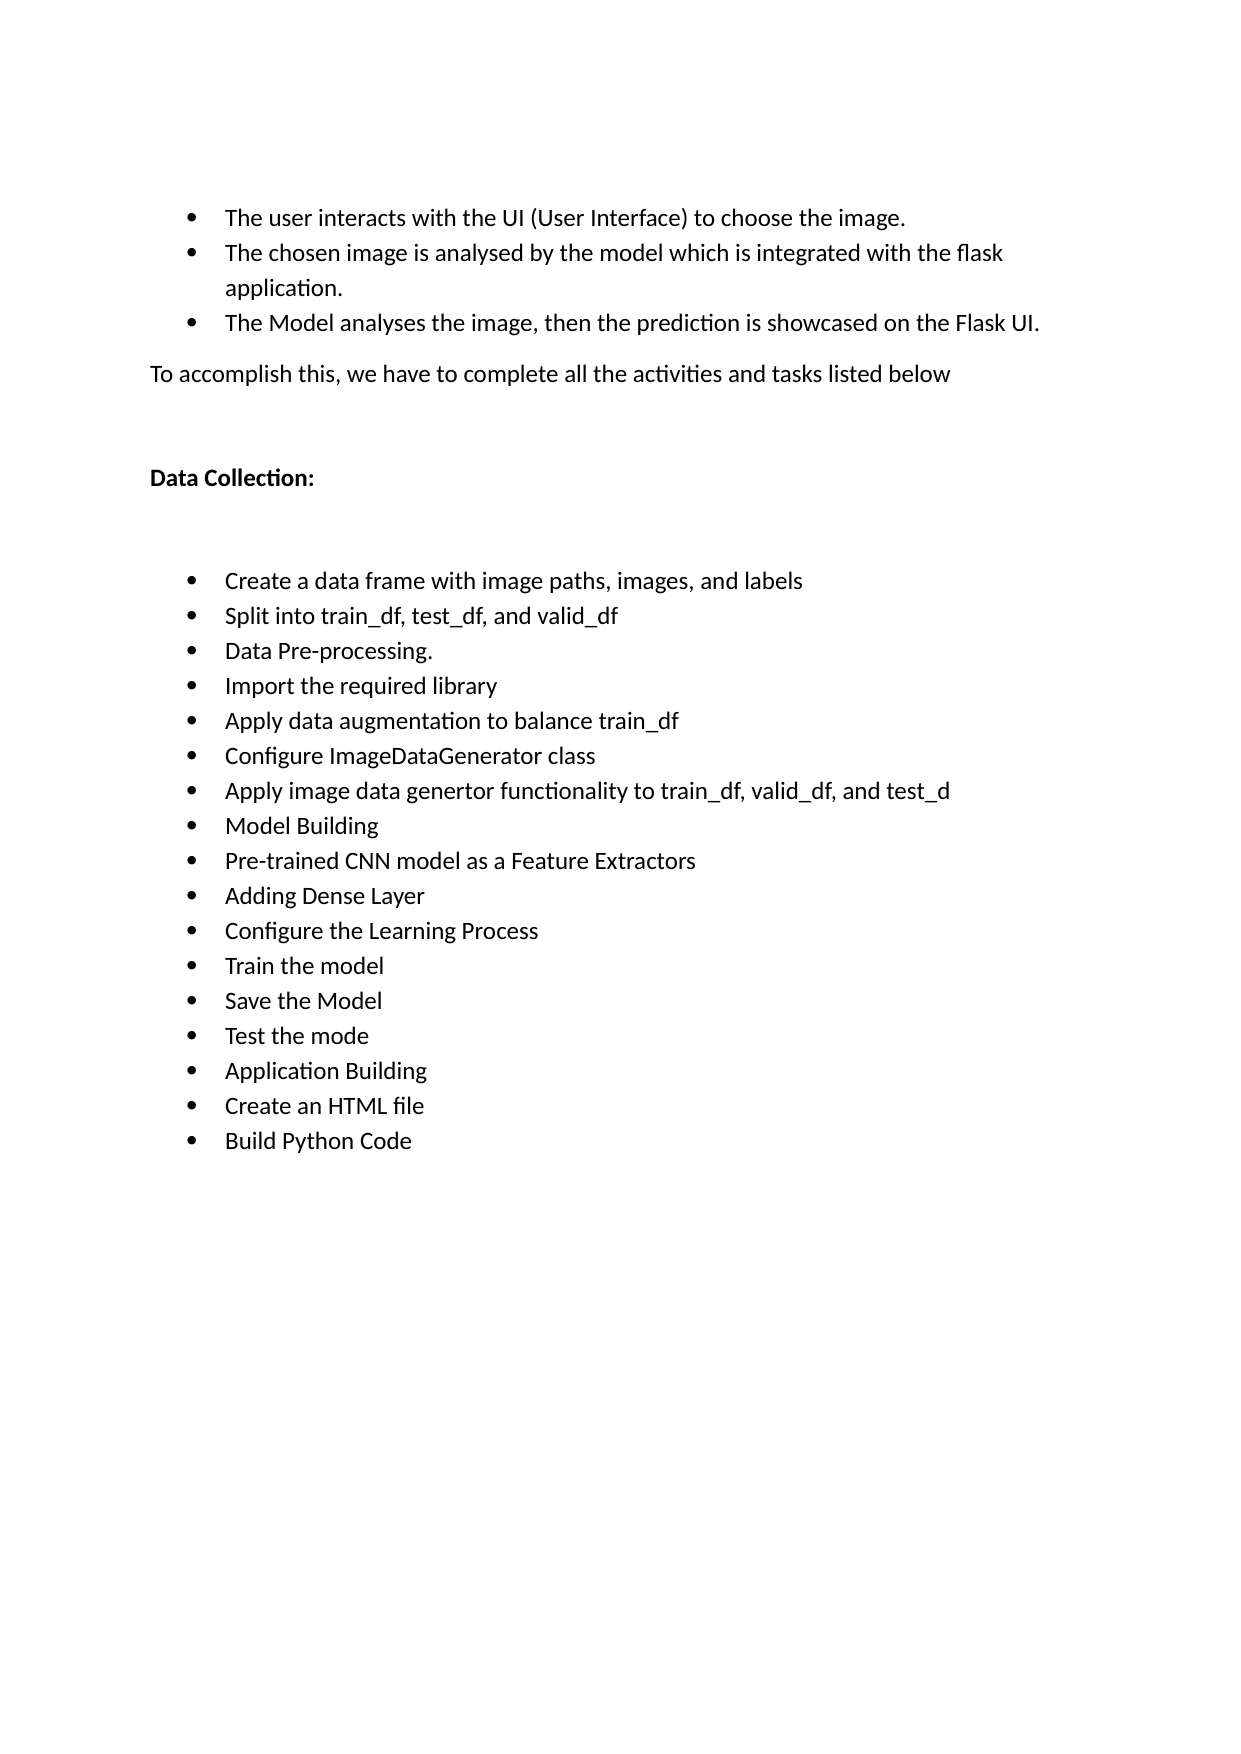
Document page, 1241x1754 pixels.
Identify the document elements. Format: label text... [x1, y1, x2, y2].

list Apply data augmentation to balance train_df [187, 705, 1090, 736]
text To accomplish this, we have to complete all the activities and tasks listed below [150, 358, 1090, 389]
list Model Building [187, 810, 1090, 841]
list Configure the Learning Process [187, 915, 1090, 946]
list Test the mode [187, 1020, 1090, 1051]
list Import the required library [187, 670, 1090, 701]
list Apply image data genertor functionality to train_df, valid_df, and test_d [187, 775, 1090, 806]
list Adding Dense Layer [187, 880, 1090, 911]
list Configure ImageDataGenerator class [187, 740, 1090, 771]
list Train the model [187, 950, 1090, 981]
list Create a data frame with image paths, images, and labels [187, 565, 1090, 596]
list Create an HTML file [187, 1090, 1090, 1121]
list The Model analyses the image, then the prediction is showcased on the Flask UI. [187, 307, 1090, 337]
list Application Building [187, 1055, 1090, 1086]
list The user interacts with the UI (User Interface) to choose the image. [187, 202, 1090, 232]
list Build Python Code [187, 1125, 1090, 1156]
list Data Pre-processing. [187, 635, 1090, 666]
list Split into train_df, test_df, and valid_df [187, 600, 1090, 631]
list Save the Model [187, 985, 1090, 1016]
list The chosen image is analysed by the model which is integrated with the flask application. [187, 237, 1090, 302]
text Data Collection: [150, 462, 1090, 492]
list Pre-trained CNN model as a Feature Extractors [187, 845, 1090, 876]
